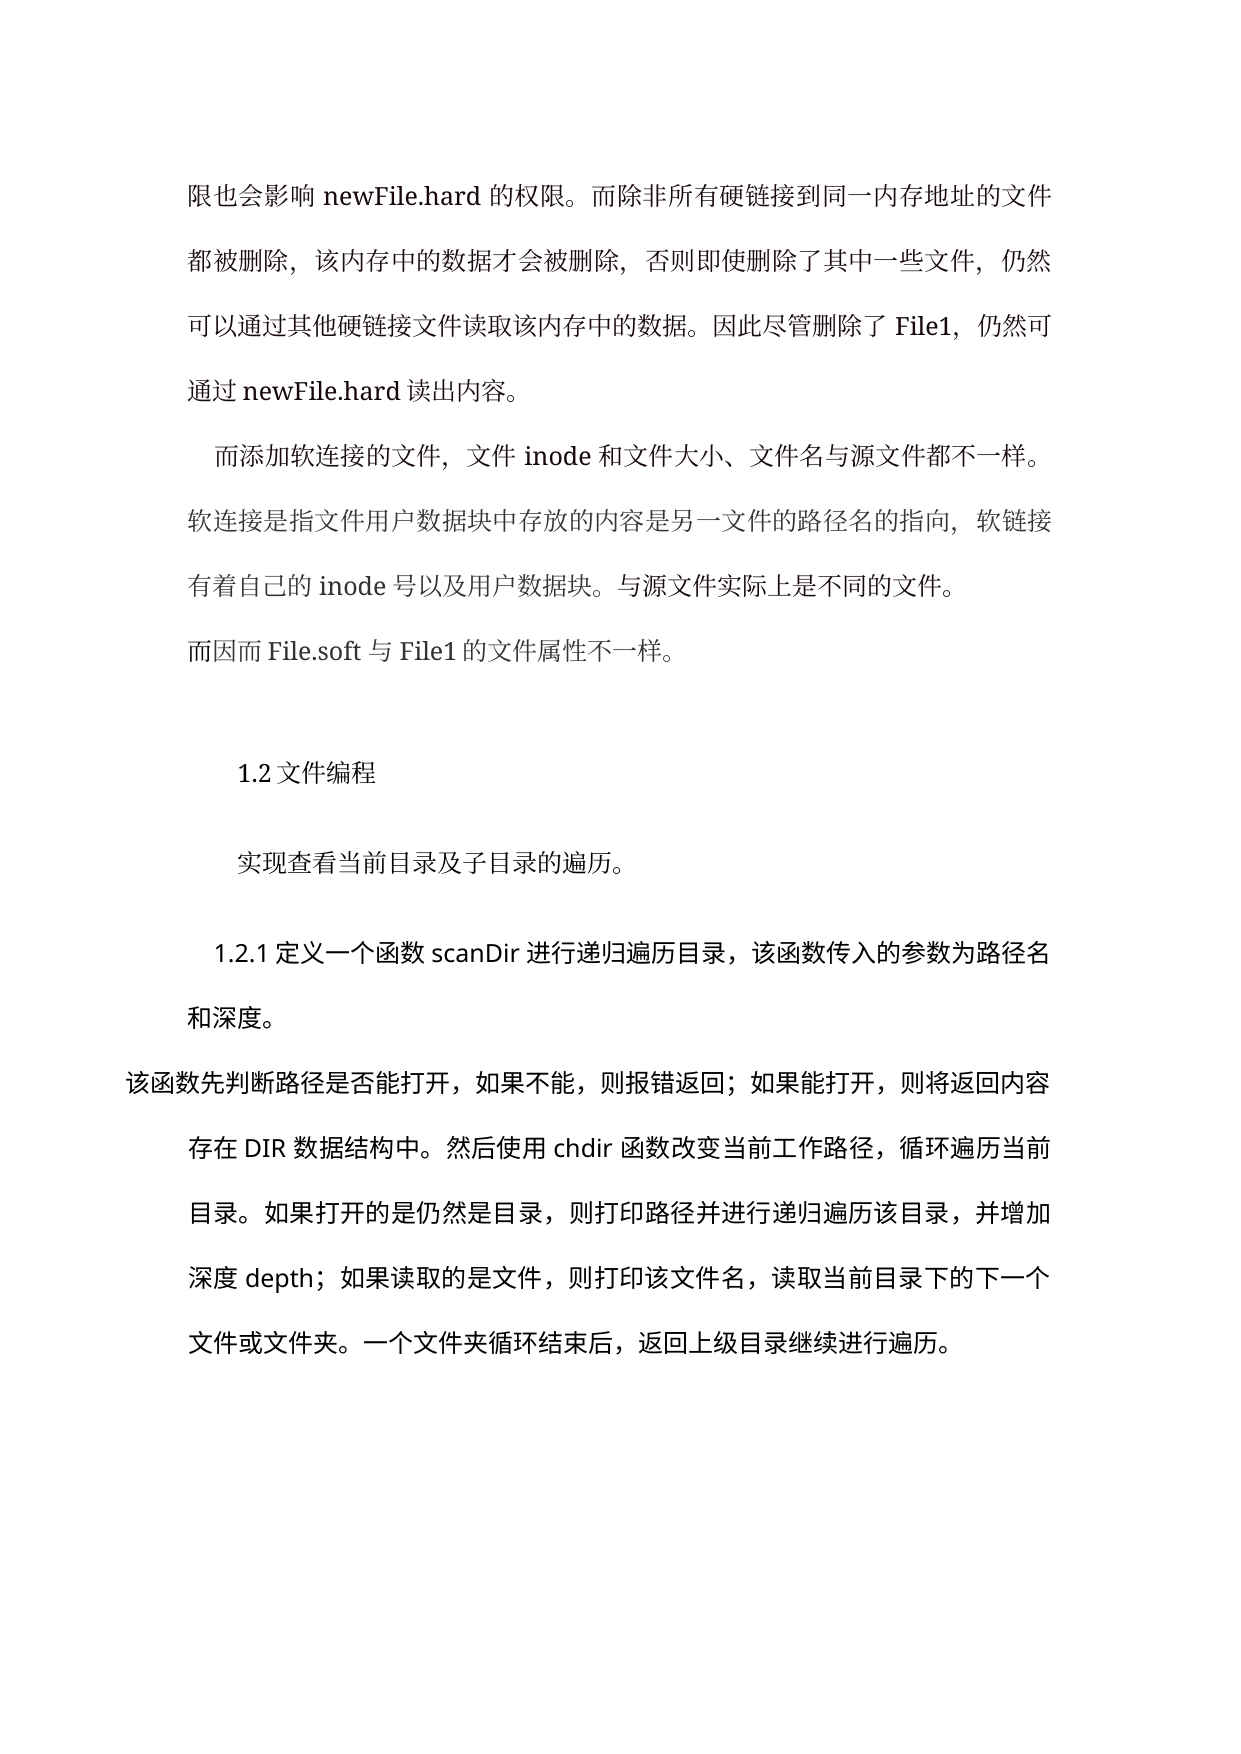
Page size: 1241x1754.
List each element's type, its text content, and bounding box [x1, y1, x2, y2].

text 该函数先判断路径是否能打开，如果不能，则报错返回；如果能打开，则将返回内容存在DIR 数据结构中。然后使用chdir 函数改变当前工作路径，循环遍历当前目录。如果打开的是仍然是目录，则打印路径并进行递归遍历该目录，并增加深度 depth；如果读取的是文件，则打印该文件名，读取当前目录下的下一个文件或文件夹。一个文件夹循环结束后，返回上级目录继续进行遍历。 [1, 1049, 1053, 1374]
text 1.2文件编程 [187, 739, 1053, 804]
text 而因而File.soft 与 File1的文件属性不一样。 [187, 617, 1053, 682]
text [187, 162, 1053, 422]
text 实现查看当前目录及子目录的遍历。 [187, 829, 1053, 894]
text 1.2.1定义一个函数 scanDir 进行递归遍历目录，该函数传入的参数为路径名和深度。 [187, 919, 1053, 1049]
text 而添加软连接的文件，文件 inode 和文件大小、文件名与源文件都不一样。软连接是指文件用户数据块中存放的内容是另一文件的路径名的指向，软链接有着自己的 inode 号以及用户数据块。与源文件实际上是不同的文件。 [187, 422, 1053, 617]
